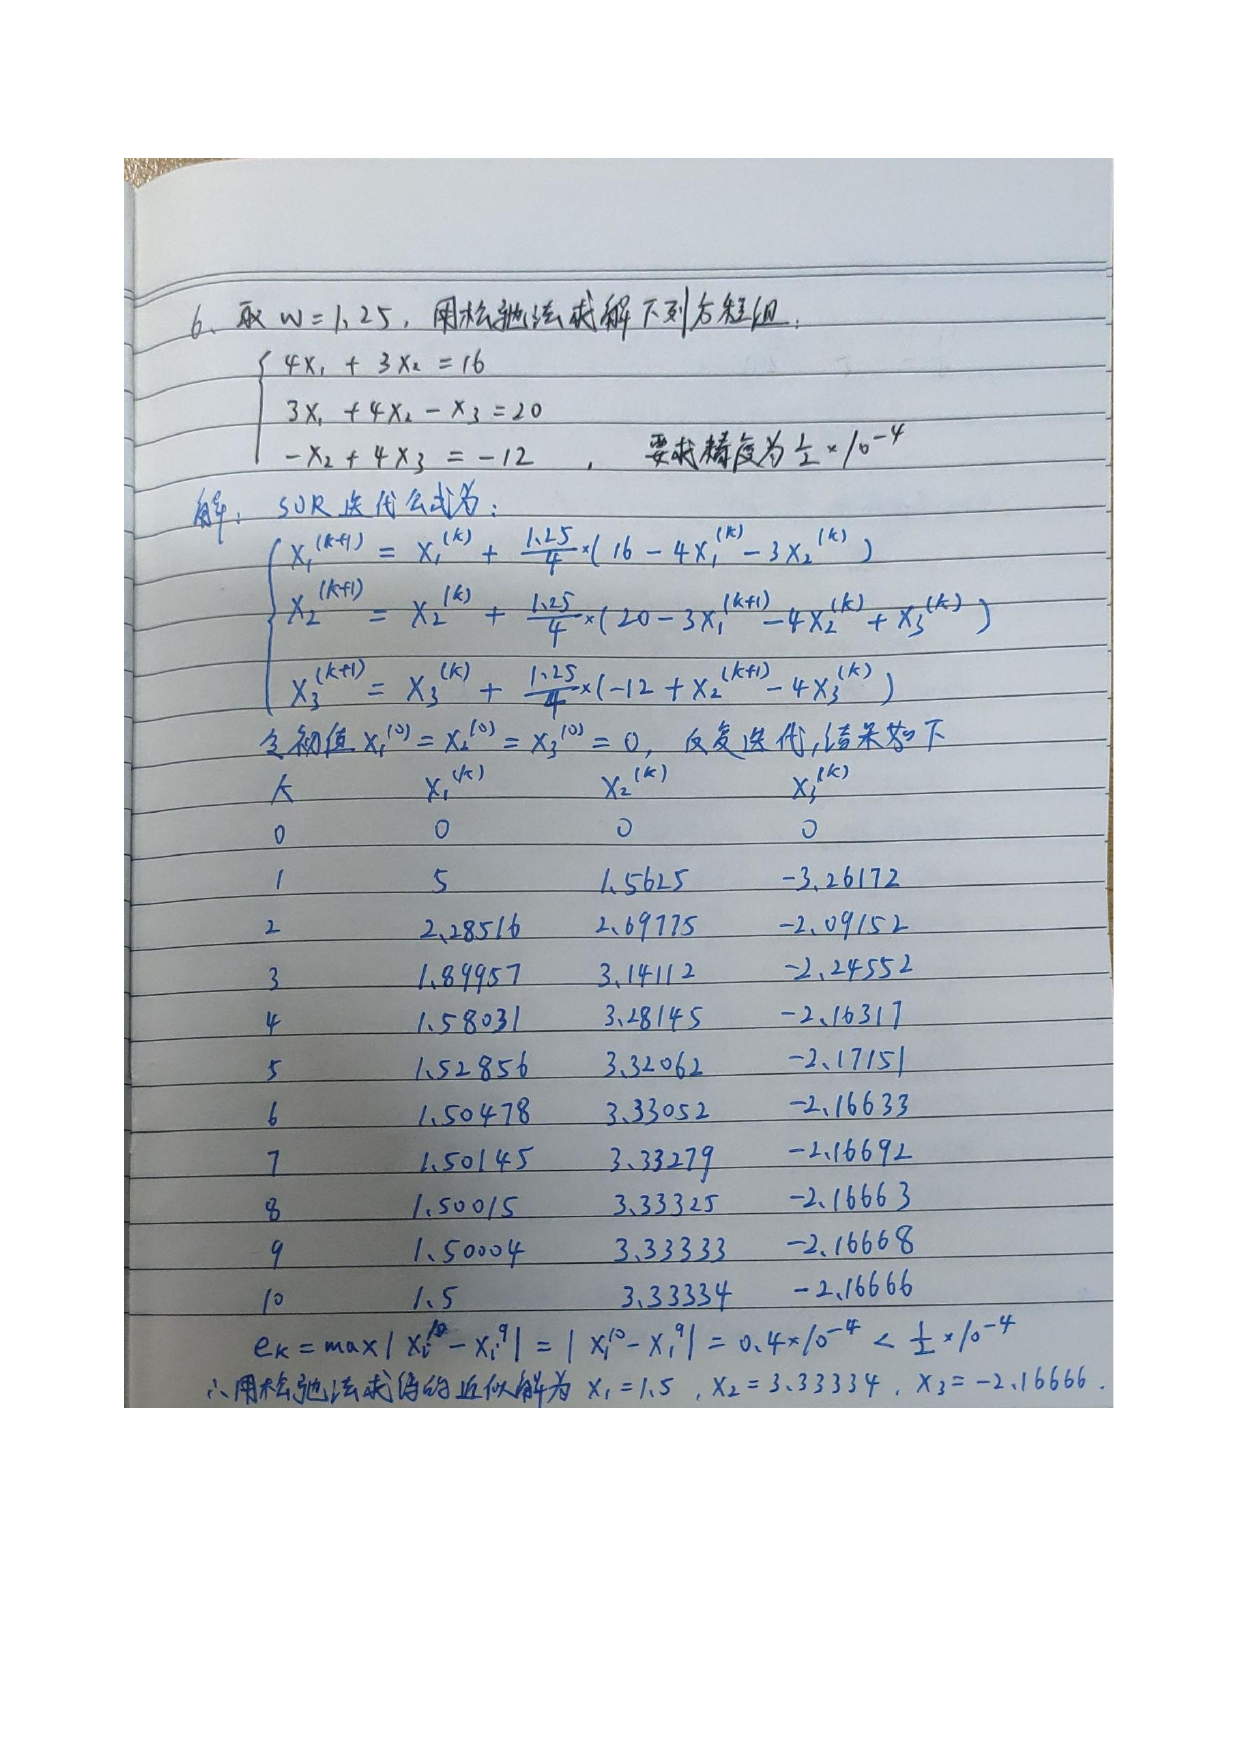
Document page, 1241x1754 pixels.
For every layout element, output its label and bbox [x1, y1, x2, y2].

picture [124, 158, 1114, 1408]
